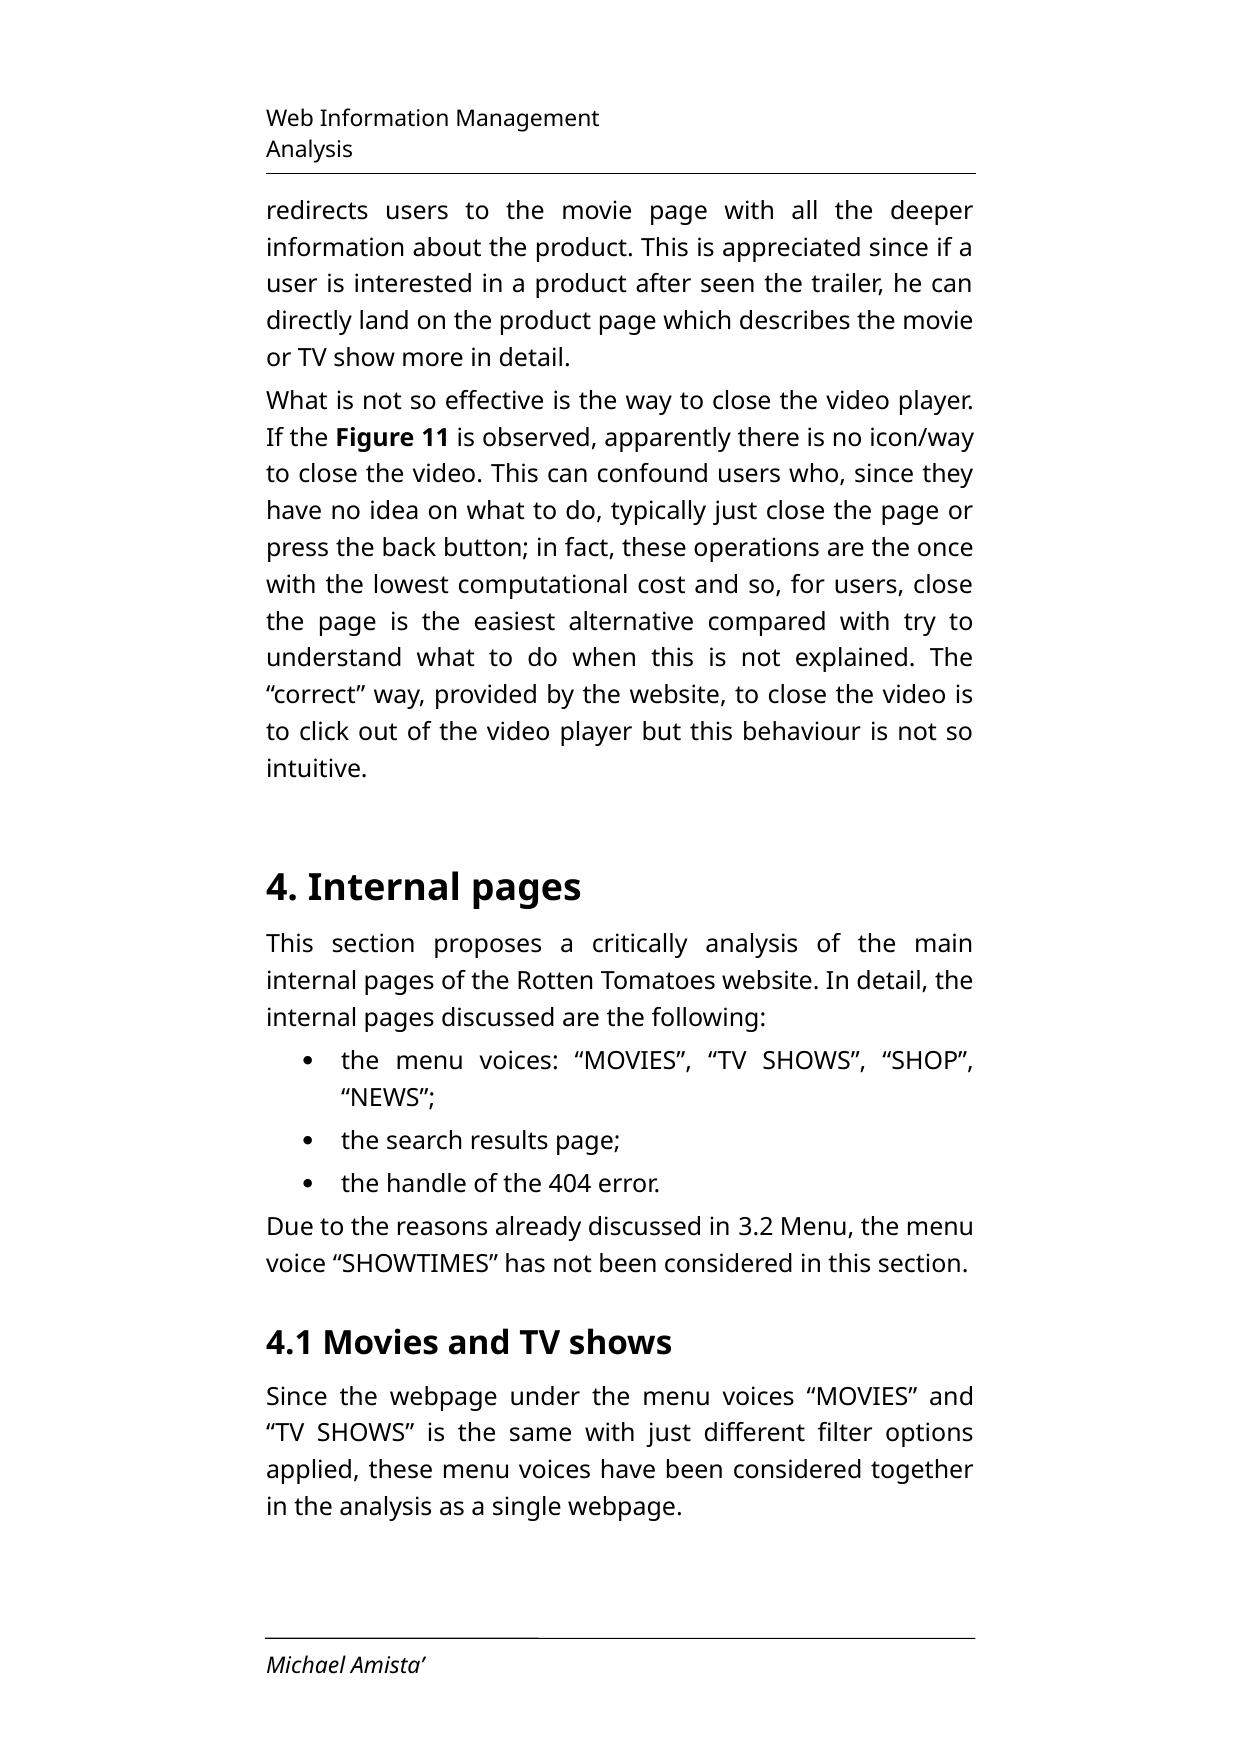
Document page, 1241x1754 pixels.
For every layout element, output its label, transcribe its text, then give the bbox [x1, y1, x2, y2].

text Since the webpage under the menu voices “MOVIES” and “TV SHOWS” is the same with just different filter options applied, these menu voices have been considered together in the analysis as a single webpage. [266, 1378, 974, 1522]
text This section proposes a critically analysis of the main internal pages of the Rotten Tomatoes website. In detail, the internal pages discussed are the following: [266, 926, 974, 1034]
text Due to the reasons already discussed in 3.2 Menu, the menu voice “SHOWTIMES” has not been considered in this section. [266, 1208, 974, 1279]
subtitle 4. Internal pages [266, 861, 974, 912]
list the search results page; [303, 1122, 974, 1156]
subtitle 4.1 Movies and TV shows [266, 1319, 974, 1364]
text What is not so effective is the way to close the video player. If the Figure 11 is observed, apparently there is no icon/way to close the video. This can confound users who, since they have no idea on what to do, typically just close the page or press the back button; in fact, these operations are the once with the lowest computational cost and so, for users, close the page is the easiest alternative compared with try to understand what to do when this is not explained. The “correct” way, provided by the website, to close the video is to click out of the video player but this behaviour is not so intuitive. [266, 382, 974, 784]
list the menu voices: “MOVIES”, “TV SHOWS”, “SHOP”, “NEWS”; [303, 1043, 974, 1113]
list the handle of the 404 error. [303, 1165, 974, 1199]
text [266, 192, 974, 373]
